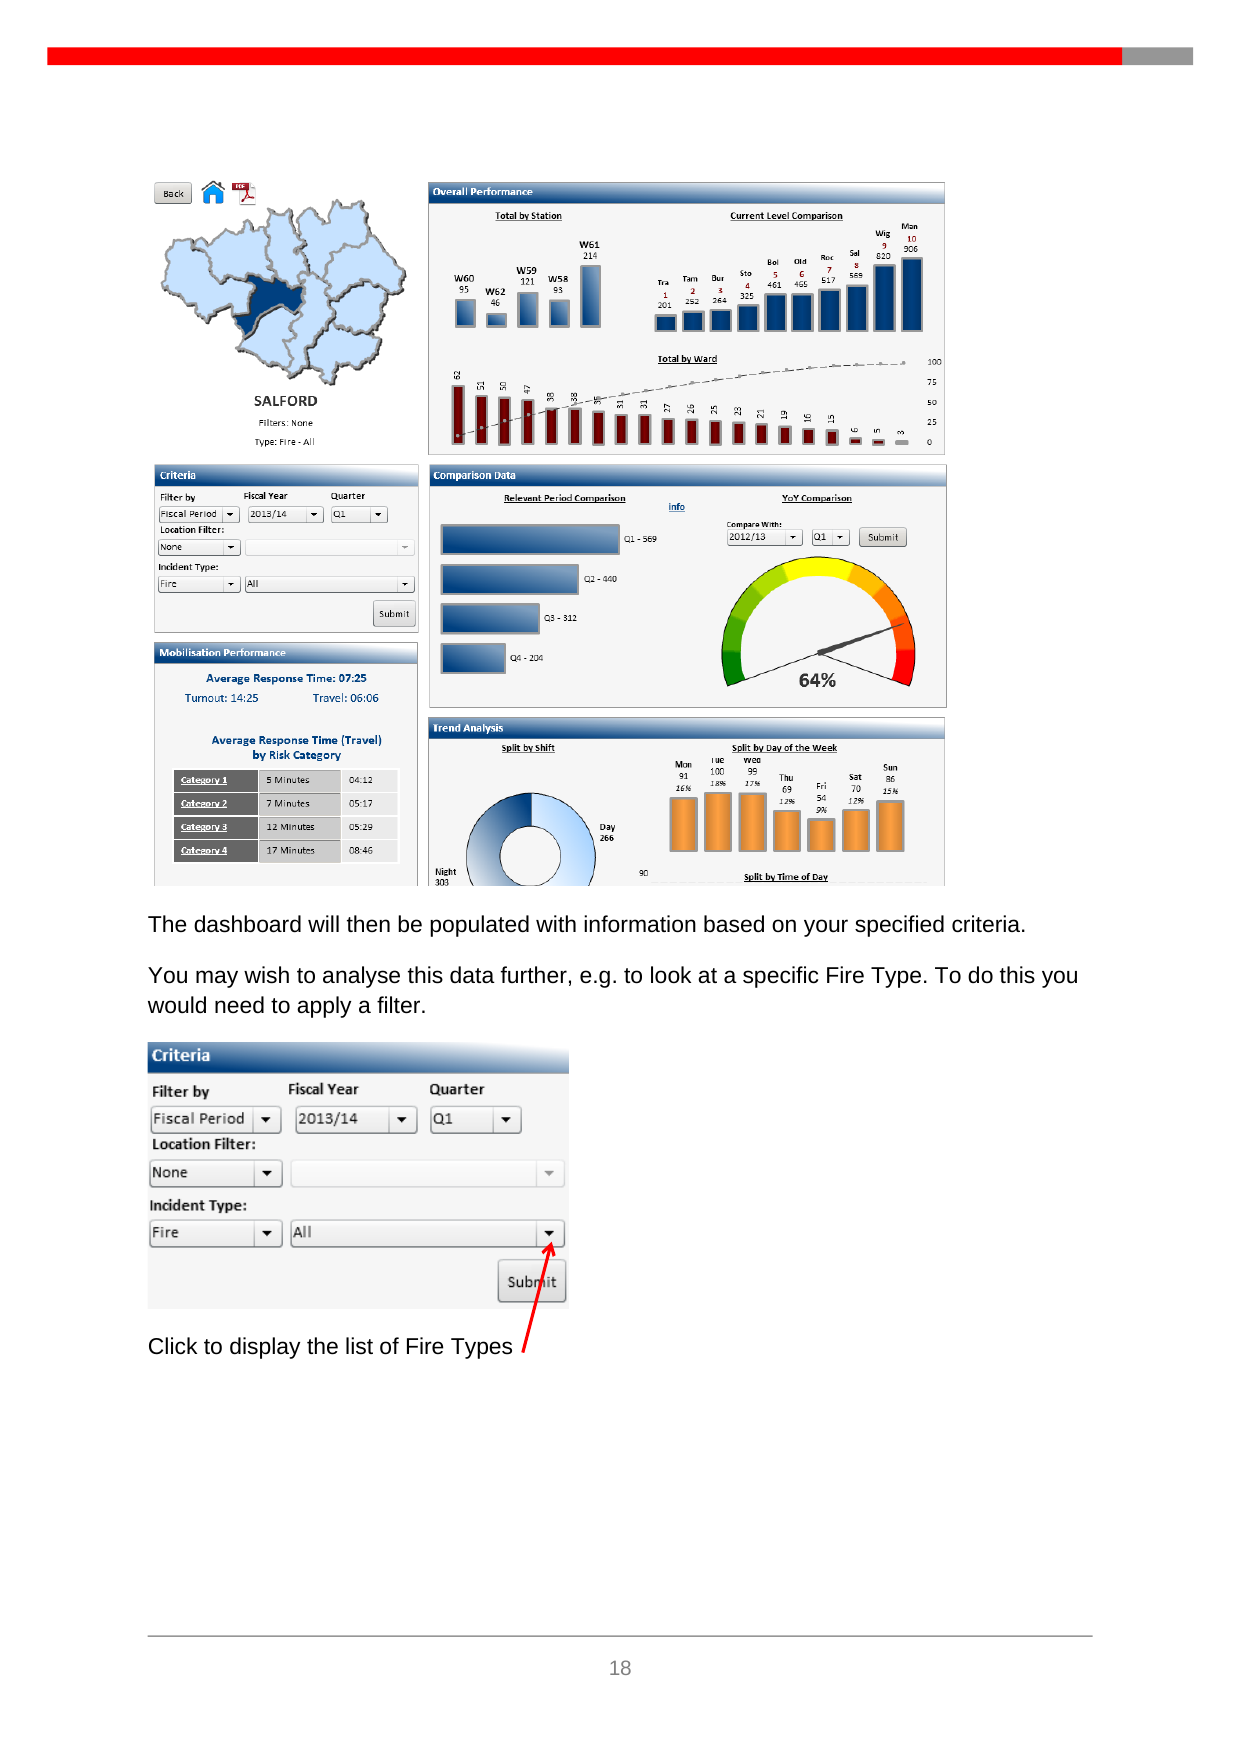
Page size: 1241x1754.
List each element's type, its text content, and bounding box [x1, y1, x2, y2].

picture [147, 1042, 569, 1309]
picture [147, 177, 952, 886]
text Click to display the list of Fire Types [148, 1333, 1092, 1359]
text You may wish to analyse this data further, e.g. to look at a specific Fire Type. To do this you would need to apply a filter. [148, 962, 1092, 1018]
text The dashboard will then be populated with information based on your specified criteria. [148, 911, 1092, 937]
